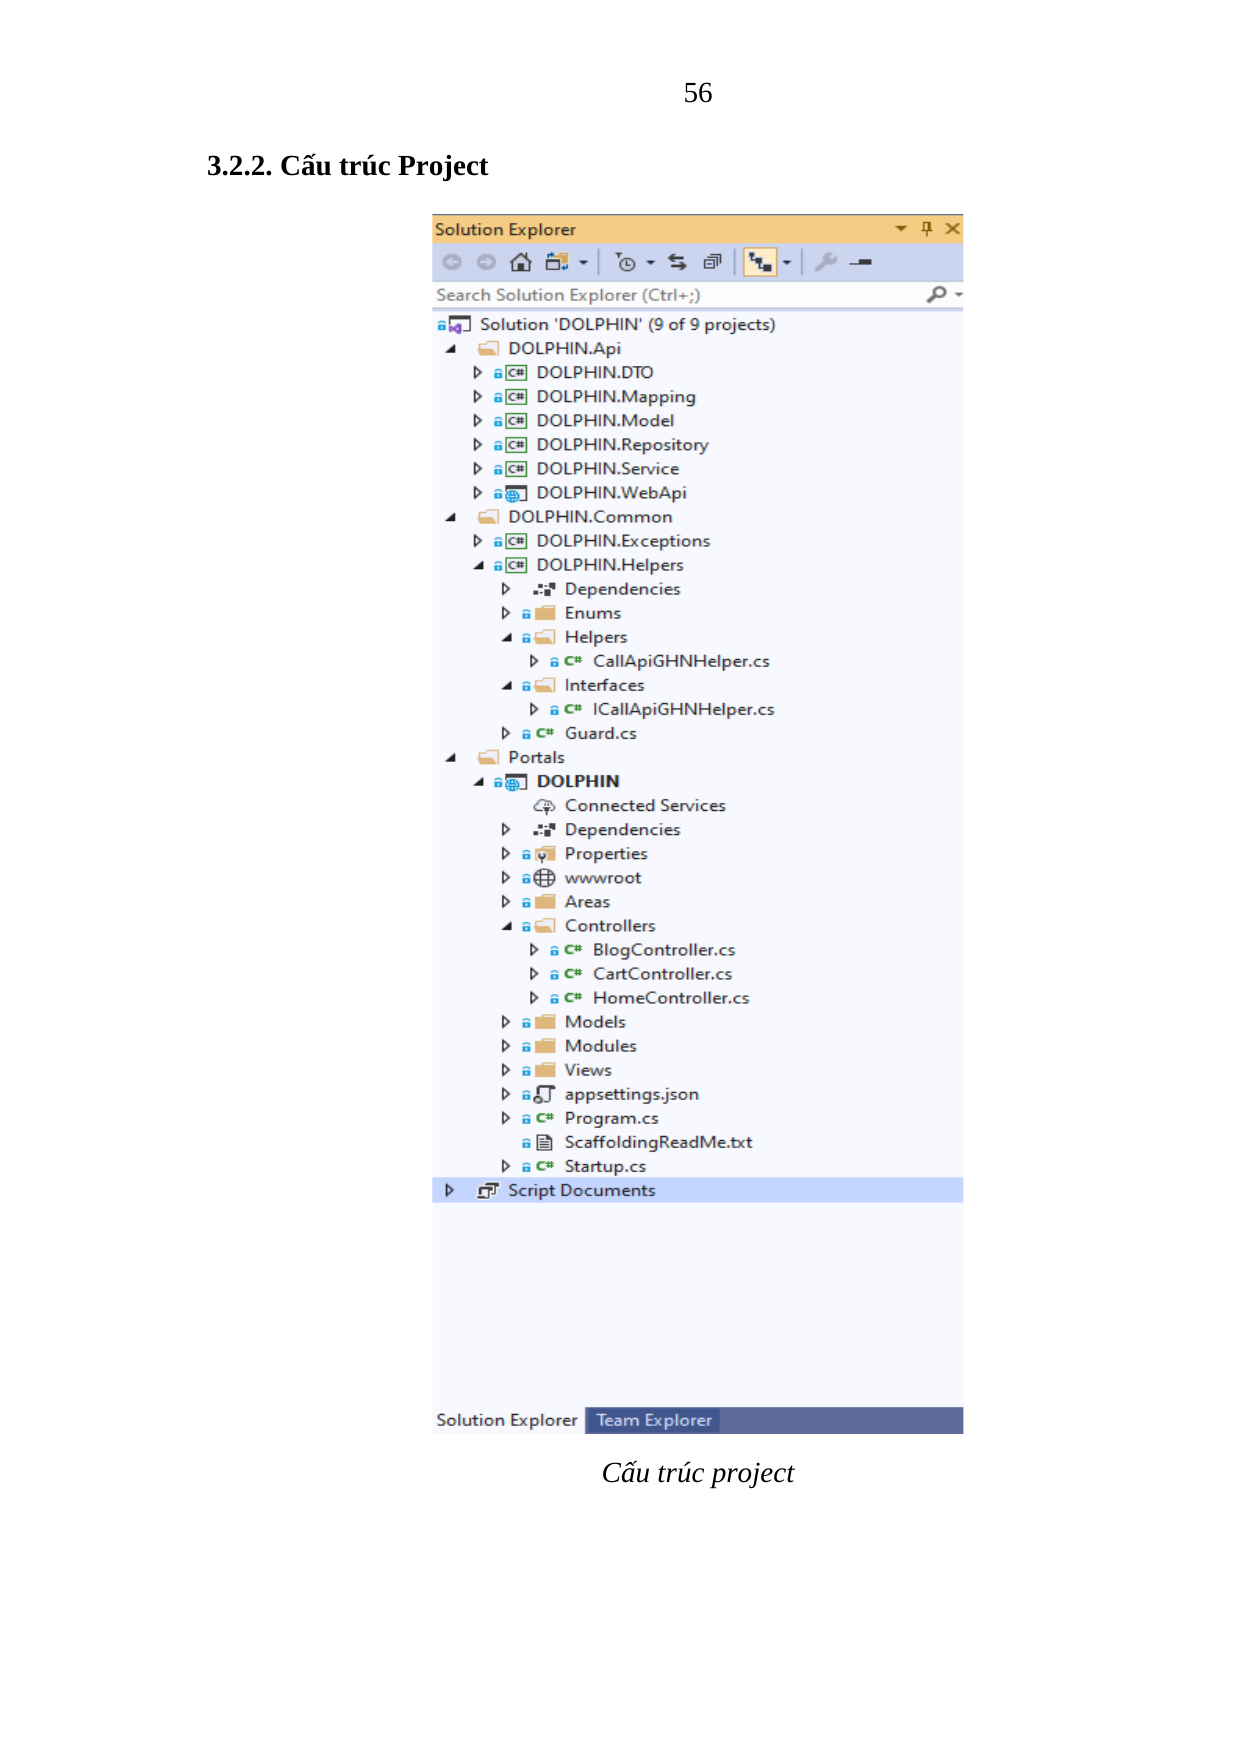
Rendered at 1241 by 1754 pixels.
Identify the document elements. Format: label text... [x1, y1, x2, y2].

picture [432, 214, 964, 1434]
subtitle 3.2.2. Cấu trúc Project [207, 148, 1152, 181]
text Cấu trúc project [207, 1455, 1152, 1489]
